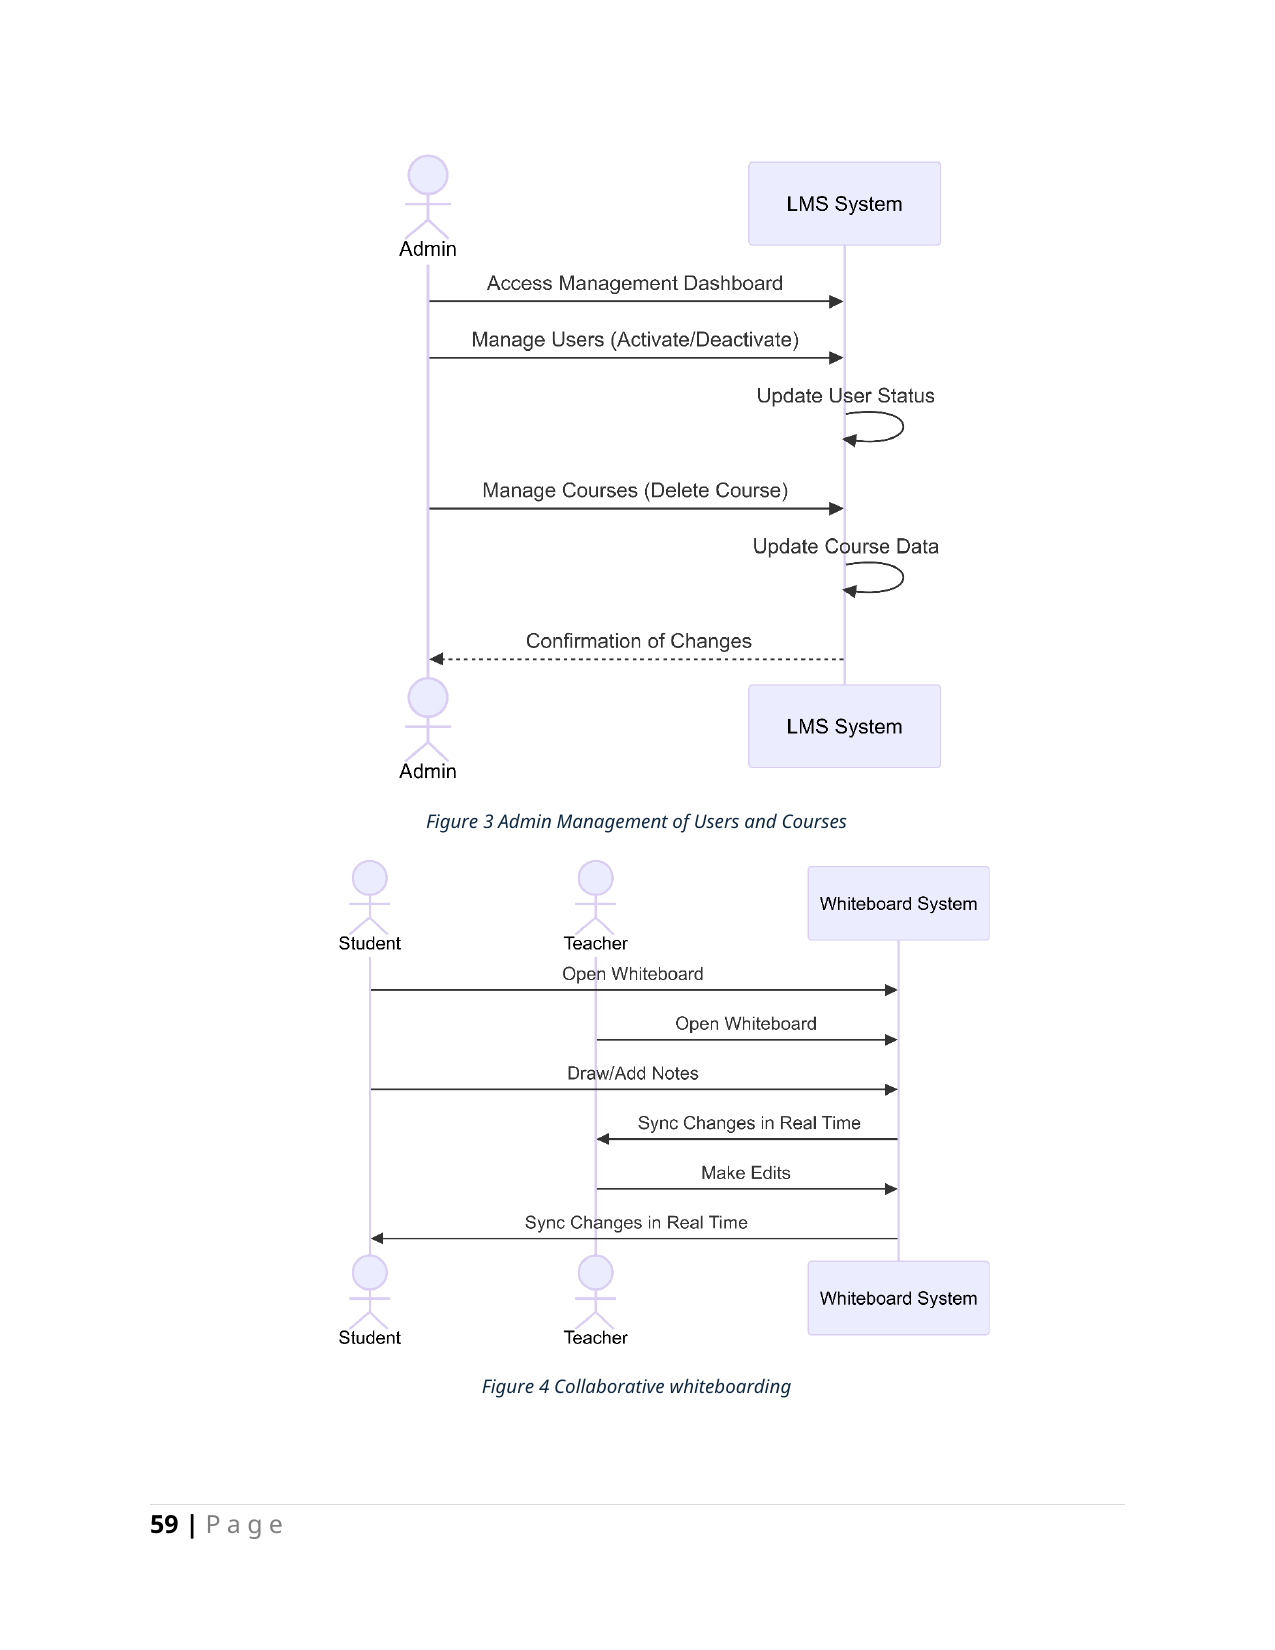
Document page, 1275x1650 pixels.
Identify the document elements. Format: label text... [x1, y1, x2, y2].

picture [228, 855, 1047, 1348]
picture [268, 150, 1007, 783]
